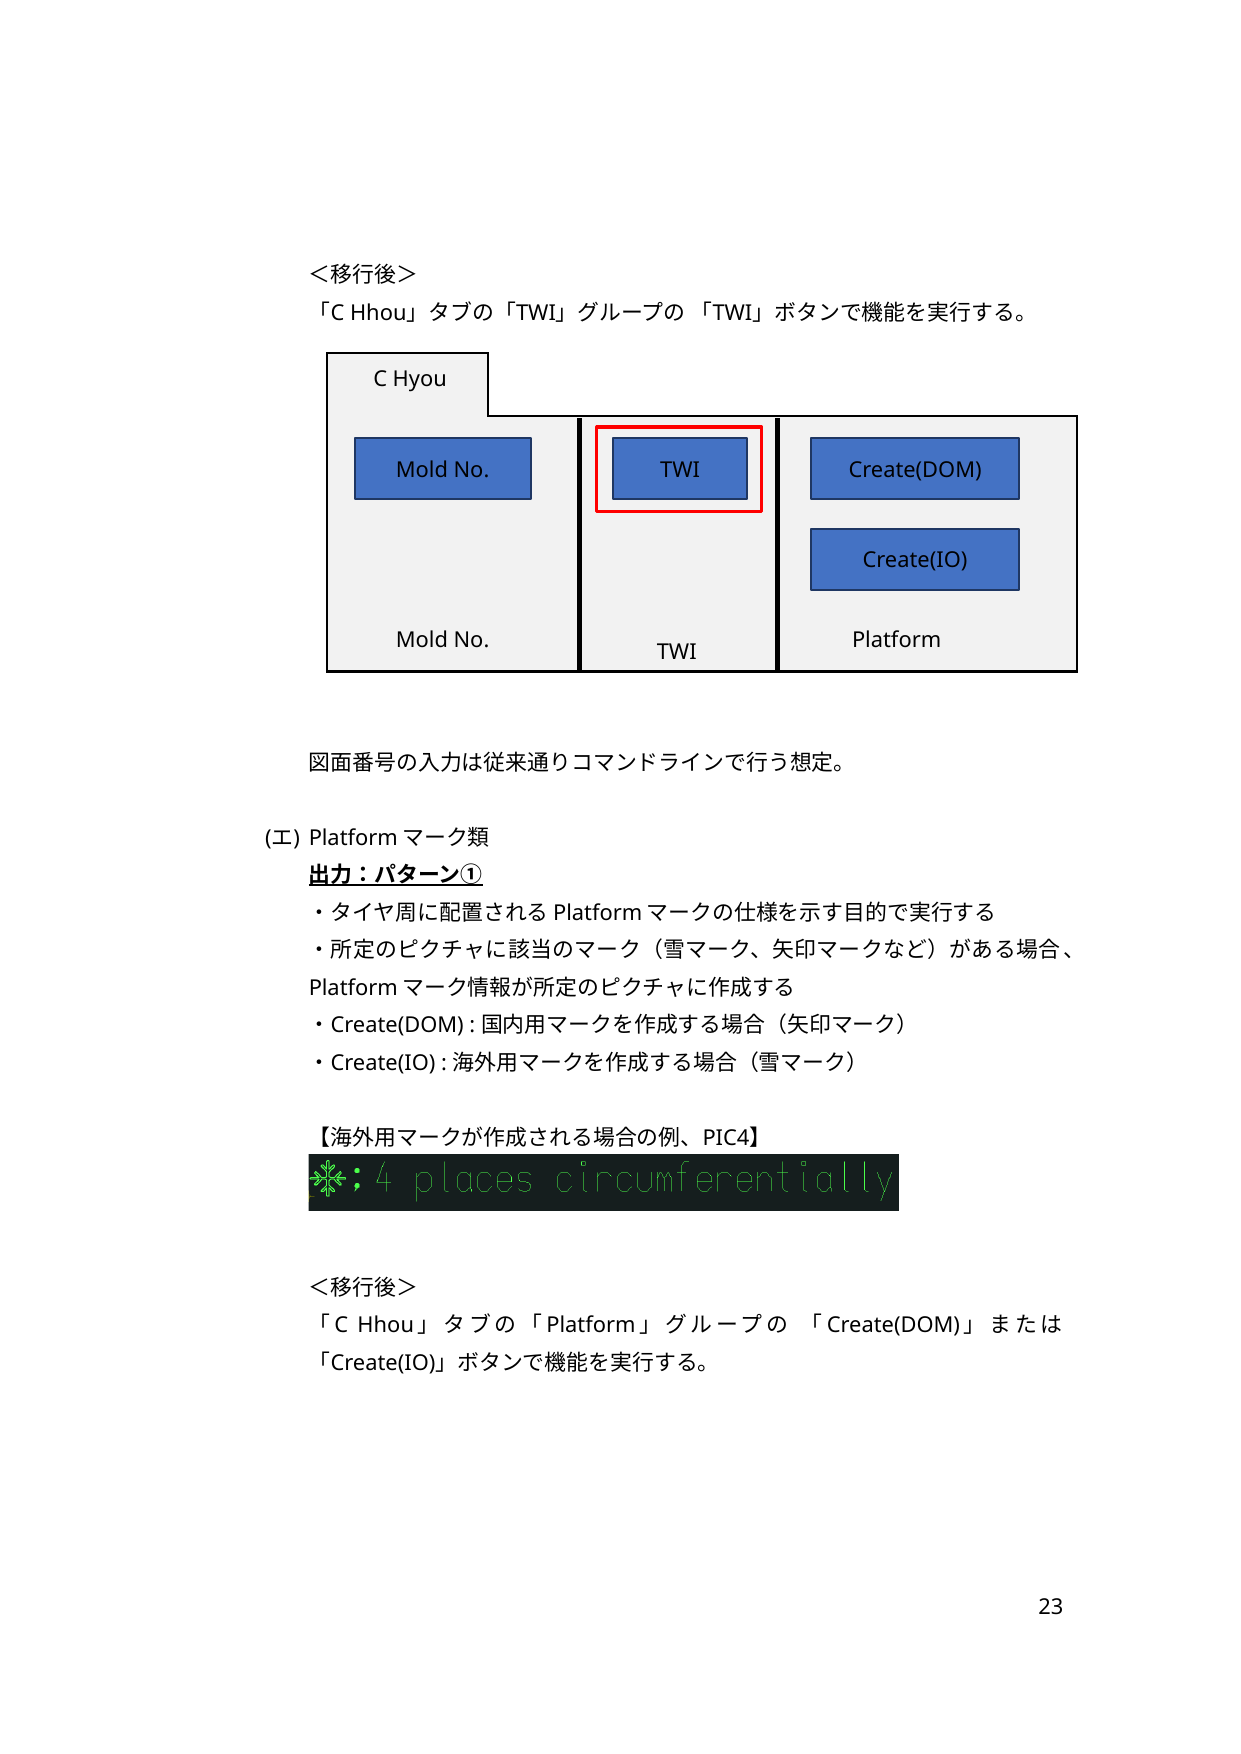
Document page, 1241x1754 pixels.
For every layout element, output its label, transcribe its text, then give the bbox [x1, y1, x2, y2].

list ・タイヤ周に配置されるPlatformマークの仕様を示す目的で実行する [308, 892, 1063, 929]
list ・Create(DOM) : 国内用マークを作成する場合（矢印マーク） [308, 1004, 1063, 1042]
list Platformマーク類 [265, 817, 1063, 854]
list ・所定のピクチャに該当のマーク（雪マーク、矢印マークなど）がある場合、Platformマーク情報が所定のピクチャに作成する [308, 929, 1063, 1004]
list ＜移行後＞ [308, 254, 1063, 292]
list 出力：パターン① [308, 854, 1063, 892]
list 図面番号の入力は従来通りコマンドラインで行う想定。 [308, 742, 1063, 779]
list ＜移行後＞ [308, 1267, 1063, 1304]
list 【海外用マークが作成される場合の例、PIC4】 [308, 1117, 1063, 1154]
list 「C Hhou」タブの「Platform」グループの 「Create(DOM)」または「Create(IO)」ボタンで機能を実行する。 [308, 1304, 1063, 1379]
list ・Create(IO) : 海外用マークを作成する場合（雪マーク） [308, 1042, 1063, 1079]
list 「C Hhou」タブの「TWI」グループの 「TWI」ボタンで機能を実行する。 [308, 292, 1063, 329]
picture [308, 1154, 899, 1211]
